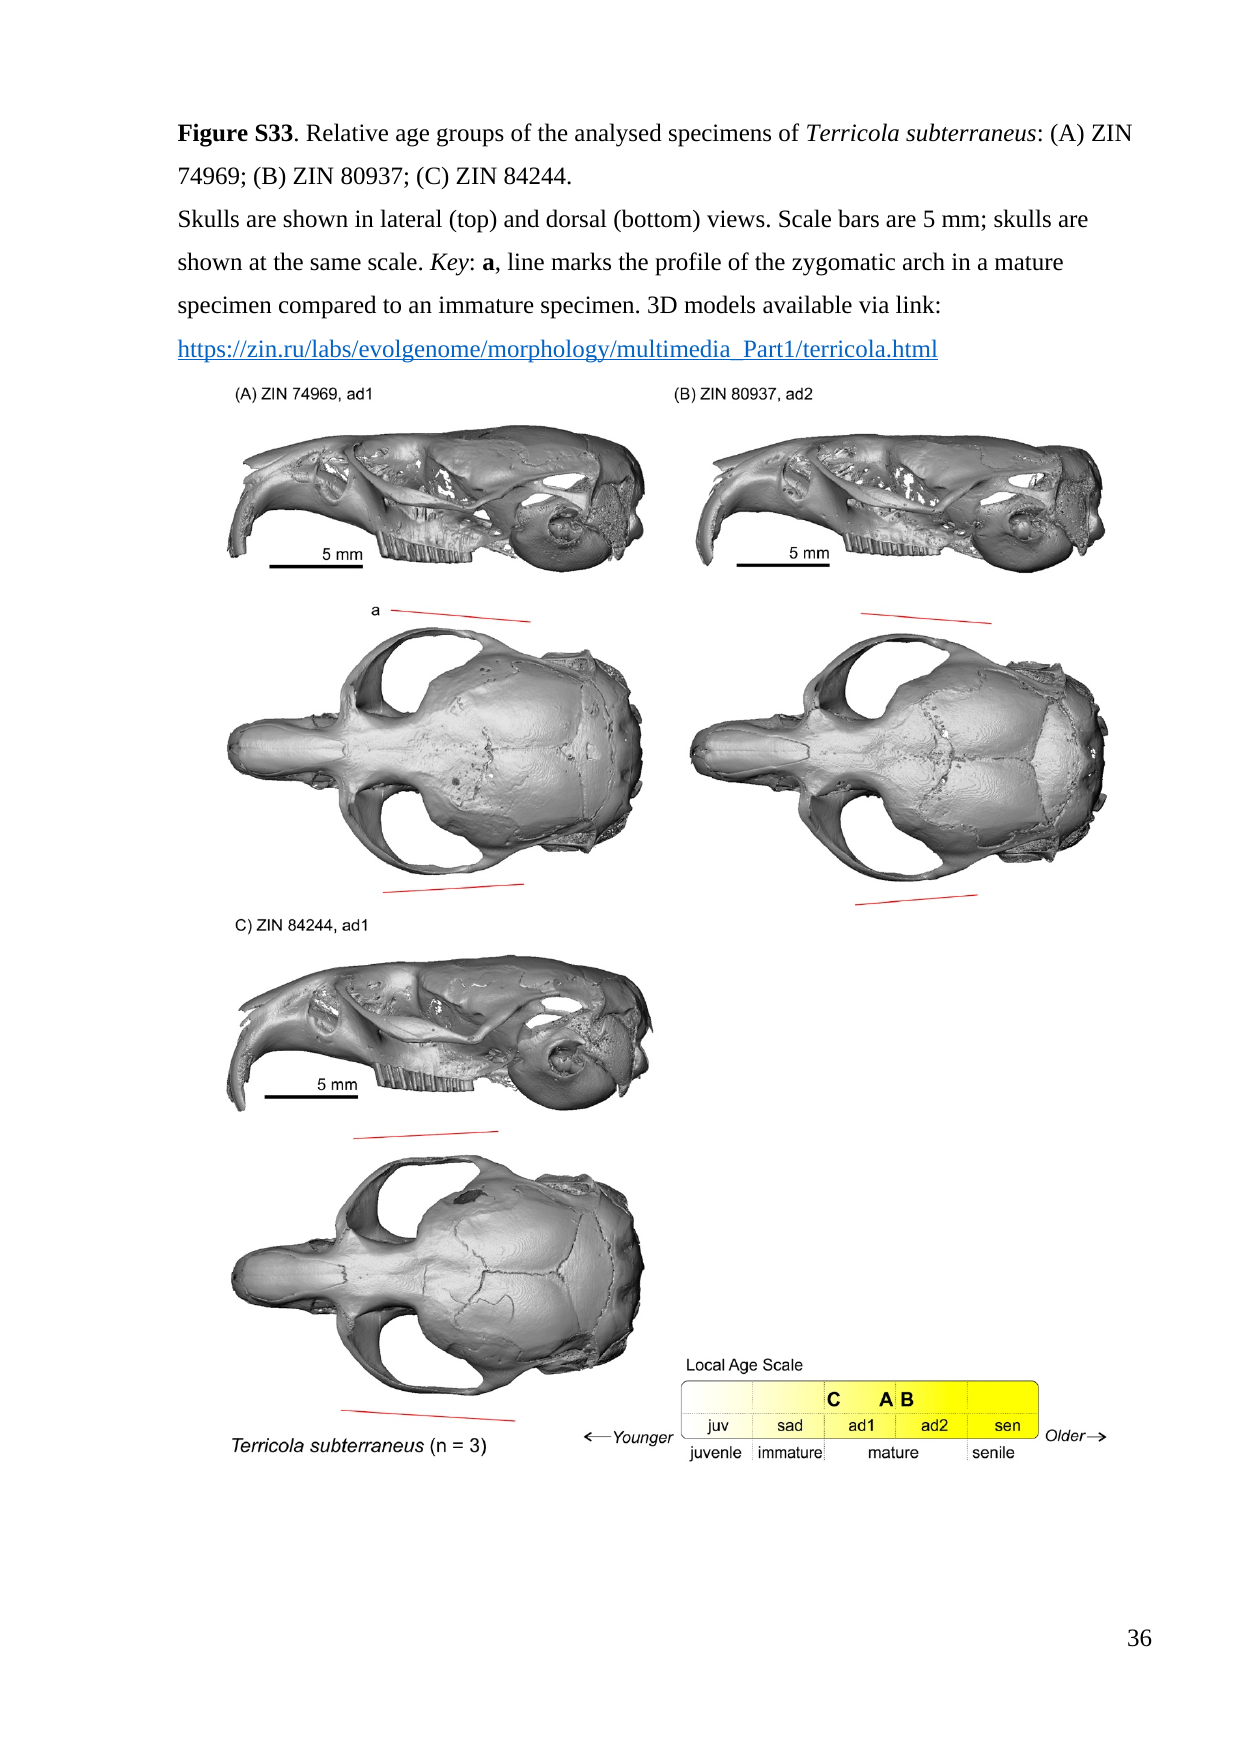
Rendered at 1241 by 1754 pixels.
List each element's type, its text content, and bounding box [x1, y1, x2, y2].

text Figure S33. Relative age groups of the analysed specimens of Terricola subterraneus: (A) ZIN 74969; (B) ZIN 80937; (C) ZIN 84244. [177, 118, 1152, 190]
text Skulls are shown in lateral (top) and dorsal (bottom) views. Scale bars are 5 mm; skulls are shown at the same scale. Key: a, line marks the profile of the zygomatic arch in a mature specimen compared to an immature specimen. 3D models available via link: https://zin.ru/labs/evolgenome/morphology/multimedia_Part1/terricola.html [177, 204, 1152, 362]
picture [177, 376, 1151, 1471]
